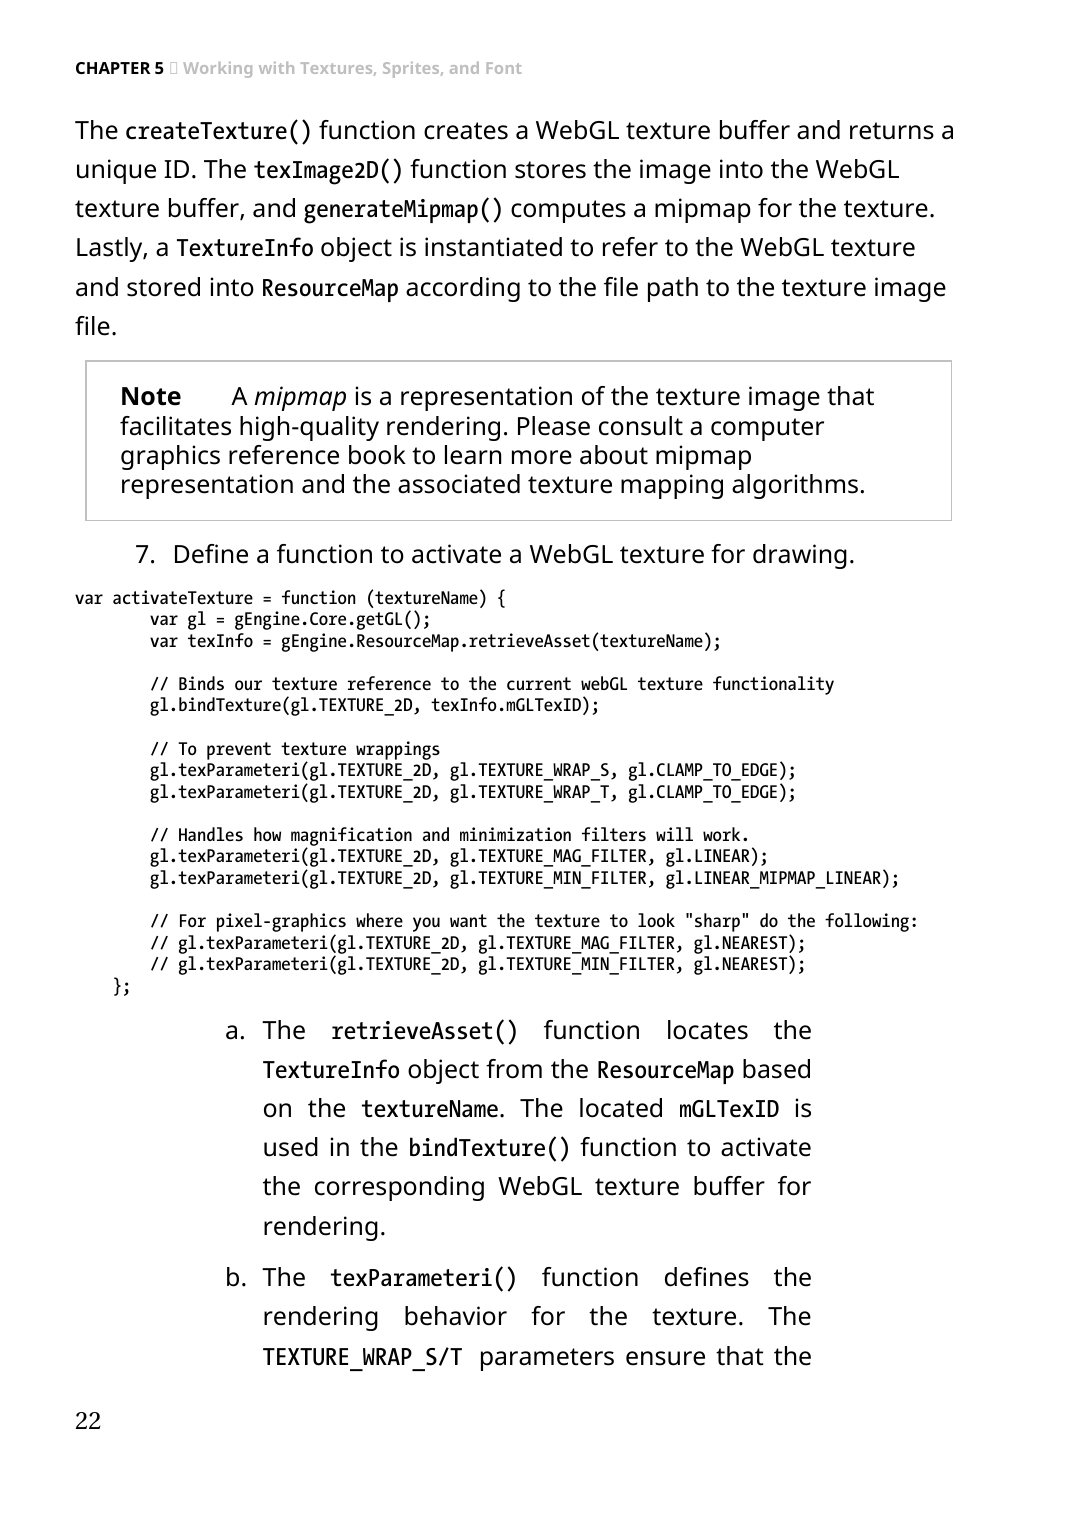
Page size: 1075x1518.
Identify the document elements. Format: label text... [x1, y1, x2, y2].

text gl.bindTexture(gl.TEXTURE_2D, texInfo.mGLTexID); [75, 698, 962, 717]
text gl.texParameteri(gl.TEXTURE_2D, gl.TEXTURE_WRAP_S, gl.CLAMP_TO_EDGE); [75, 763, 962, 781]
text gl.texParameteri(gl.TEXTURE_2D, gl.TEXTURE_MAG_FILTER, gl.LINEAR); [75, 849, 962, 868]
text // gl.texParameteri(gl.TEXTURE_2D, gl.TEXTURE_MIN_FILTER, gl.NEAREST); [75, 957, 962, 976]
text The createTexture() function creates a WebGL texture buffer and returns a unique ID. The texImage2D() function stores the image into the WebGL texture buffer, and generateMipmap() computes a mipmap for the texture. Lastly, a TextureInfo object is instantiated to refer to the WebGL texture and stored into ResourceMap according to the file path to the texture image file. [75, 112, 962, 342]
text // To prevent texture wrappings [75, 741, 962, 760]
list Define a function to activate a WebGL texture for drawing. [135, 542, 872, 569]
text }; [75, 978, 962, 997]
text gl.texParameteri(gl.TEXTURE_2D, gl.TEXTURE_MIN_FILTER, gl.LINEAR_MIPMAP_LINEAR); [75, 871, 962, 889]
list The retrieveAsset() function locates the TextureInfo object from the ResourceMap based on the textureName. The located mGLTexID is used in the bindTexture() function to activate the corresponding WebGL texture buffer for rendering. [225, 1012, 812, 1242]
text var activateTexture = function (textureName) { [75, 590, 962, 609]
text // Handles how magnification and minimization filters will work. [75, 827, 962, 846]
text // Binds our texture reference to the current webGL texture functionality [75, 676, 962, 695]
text var gl = gEngine.Core.getGL(); [75, 612, 962, 631]
text gl.texParameteri(gl.TEXTURE_2D, gl.TEXTURE_WRAP_T, gl.CLAMP_TO_EDGE); [75, 784, 962, 803]
text var texInfo = gEngine.ResourceMap.retrieveAsset(textureName); [75, 633, 962, 652]
text // For pixel-graphics where you want the texture to look "sharp" do the following: [75, 914, 962, 932]
text Note A mipmap is a representation of the texture image that facilitates high-quality rendering. Please consult a computer graphics reference book to learn more about mipmap representation and the associated texture mapping algorithms. [87, 362, 951, 520]
text // gl.texParameteri(gl.TEXTURE_2D, gl.TEXTURE_MAG_FILTER, gl.NEAREST); [75, 935, 962, 954]
